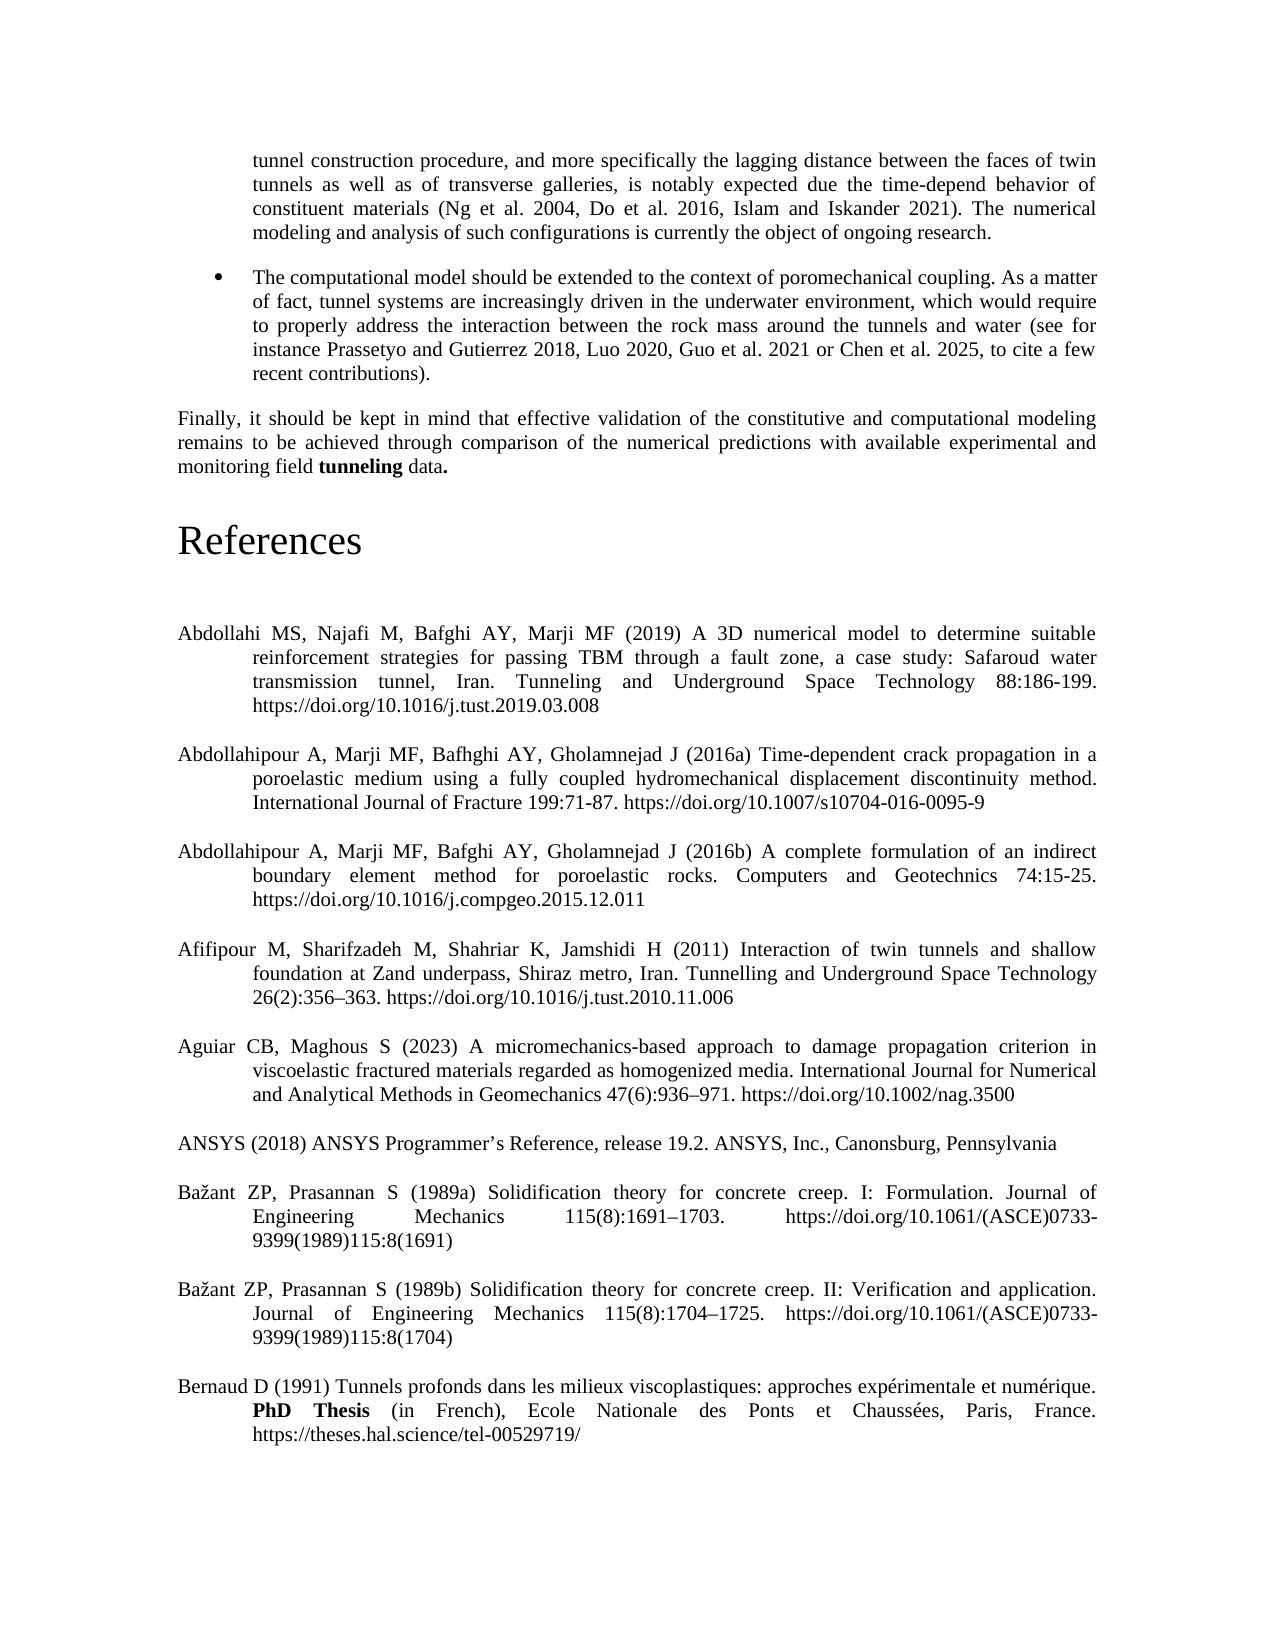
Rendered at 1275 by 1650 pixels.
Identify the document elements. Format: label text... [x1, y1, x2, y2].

text The computational model should be extended to the context of poromechanical coupling. As a matter of fact, tunnel systems are increasingly driven in the underwater environment, which would require to properly address the interaction between the rock mass around the tunnels and water (see for instance Prassetyo and Gutierrez 2018, Luo 2020, Guo et al. 2021 or Chen et al. 2025, to cite a few recent contributions). [215, 265, 1098, 385]
text Abdollahipour A, Marji MF, Bafhghi AY, Gholamnejad J (2016a) Time-dependent crack propagation in a poroelastic medium using a fully coupled hydromechanical displacement discontinuity method. International Journal of Fracture 199:71-87. https://doi.org/10.1007/s10704-016-0095-9 [177, 742, 1098, 814]
subtitle References [177, 516, 1098, 563]
text Abdollahipour A, Marji MF, Bafghi AY, Gholamnejad J (2016b) A complete formulation of an indirect boundary element method for poroelastic rocks. Computers and Geotechnics 74:15-25. https://doi.org/10.1016/j.compgeo.2015.12.011 [177, 839, 1098, 911]
text Aguiar CB, Maghous S (2023) A micromechanics-based approach to damage propagation criterion in viscoelastic fractured materials regarded as homogenized media. International Journal for Numerical and Analytical Methods in Geomechanics 47(6):936–971. https://doi.org/10.1002/nag.3500 [177, 1034, 1098, 1106]
text Afifipour M, Sharifzadeh M, Shahriar K, Jamshidi H (2011) Interaction of twin tunnels and shallow foundation at Zand underpass, Shiraz metro, Iran. Tunnelling and Underground Space Technology 26(2):356–363. https://doi.org/10.1016/j.tust.2010.11.006 [177, 936, 1098, 1009]
text Abdollahi MS, Najafi M, Bafghi AY, Marji MF (2019) A 3D numerical model to determine suitable reinforcement strategies for passing TBM through a fault zone, a case study: Safaroud water transmission tunnel, Iran. Tunneling and Underground Space Technology 88:186-199. https://doi.org/10.1016/j.tust.2019.03.008 [177, 621, 1098, 717]
text Bažant ZP, Prasannan S (1989a) Solidification theory for concrete creep. I: Formulation. Journal of Engineering Mechanics 115(8):1691–1703. https://doi.org/10.1061/(ASCE)0733-9399(1989)115:8(1691) [177, 1180, 1098, 1252]
text Bernaud D (1991) Tunnels profonds dans les milieux viscoplastiques: approches expérimentale et numérique. PhD Thesis (in French), Ecole Nationale des Ponts et Chaussées, Paris, France. https://theses.hal.science/tel-00529719/ [177, 1374, 1098, 1446]
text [215, 148, 1098, 244]
text ANSYS (2018) ANSYS Programmer’s Reference, release 19.2. ANSYS, Inc., Canonsburg, Pennsylvania [177, 1131, 1098, 1155]
text Bažant ZP, Prasannan S (1989b) Solidification theory for concrete creep. II: Verification and application. Journal of Engineering Mechanics 115(8):1704–1725. https://doi.org/10.1061/(ASCE)0733-9399(1989)115:8(1704) [177, 1277, 1098, 1349]
text Finally, it should be kept in mind that effective validation of the constitutive and computational modeling remains to be achieved through comparison of the numerical predictions with available experimental and monitoring field tunneling data. [177, 406, 1098, 478]
